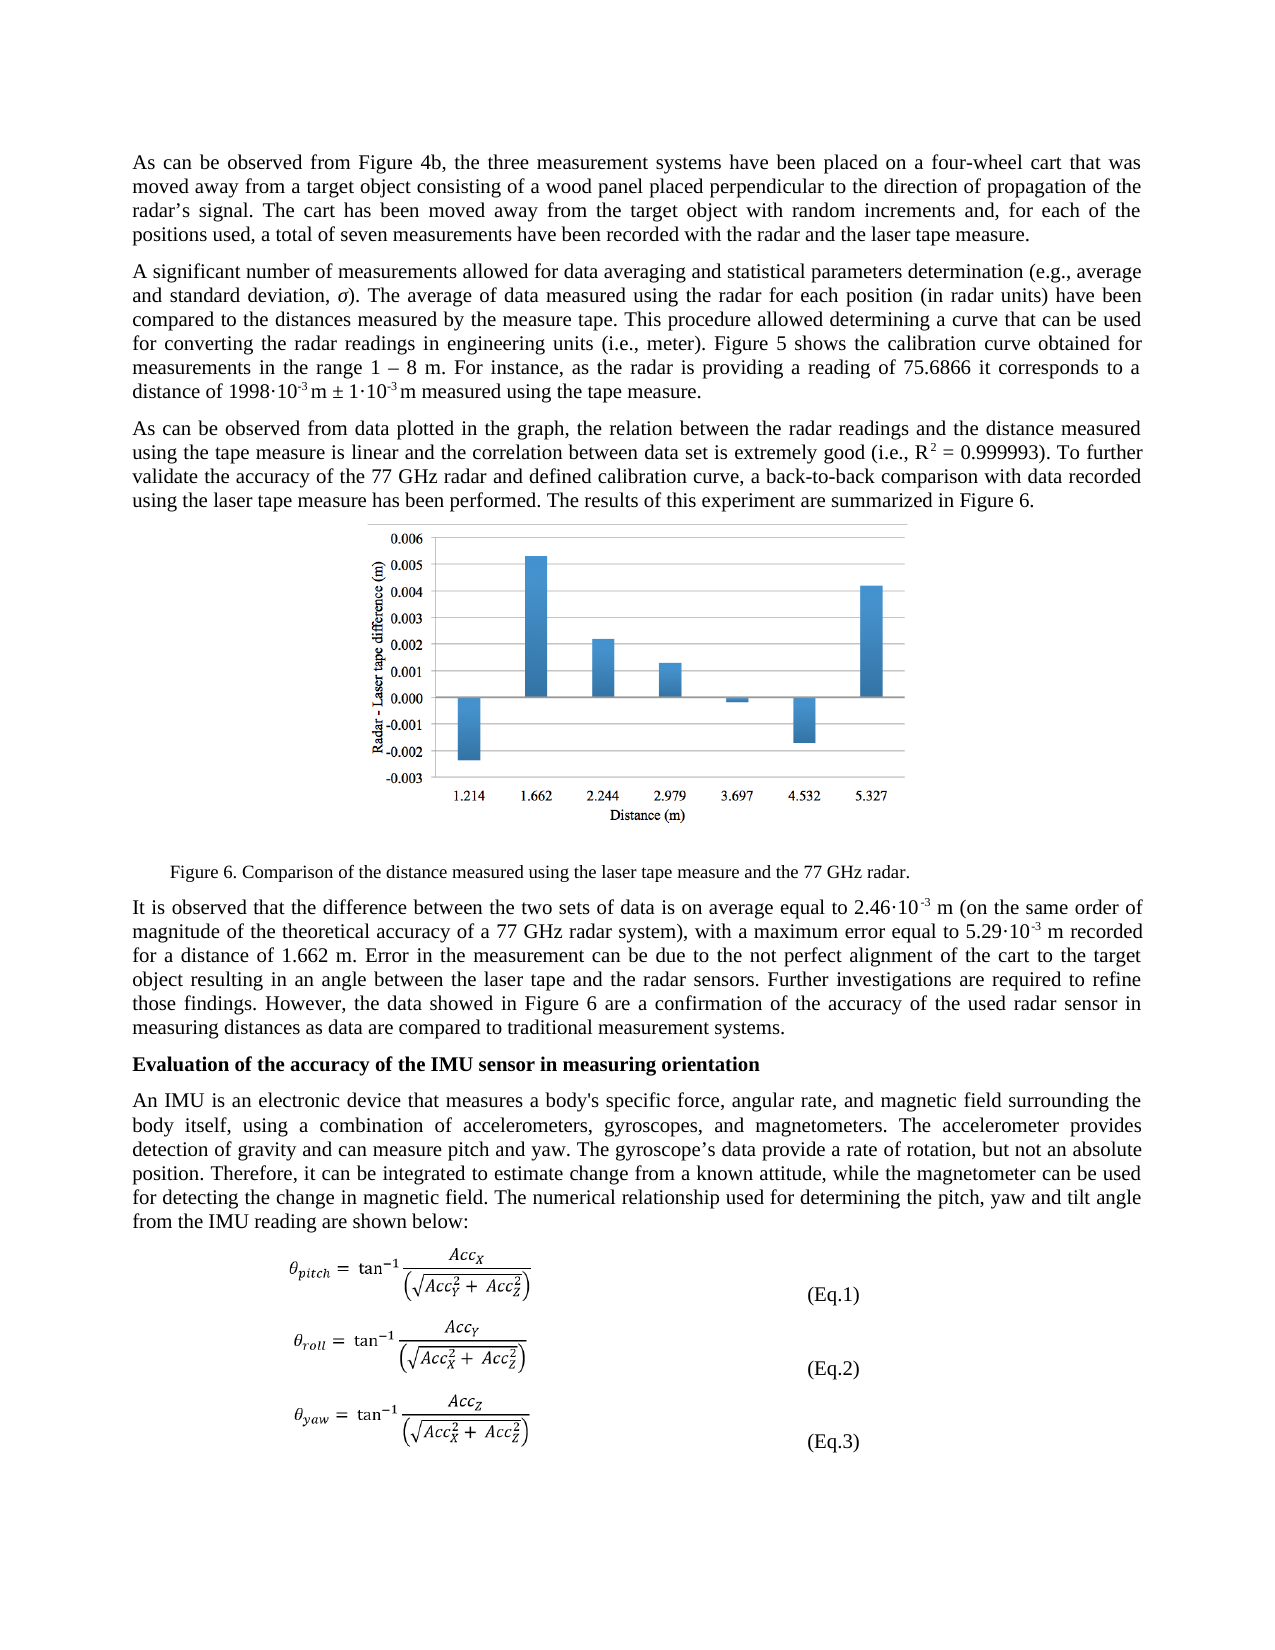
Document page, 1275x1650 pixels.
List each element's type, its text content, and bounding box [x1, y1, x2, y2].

text A significant number of measurements allowed for data averaging and statistical parameters determination (e.g., average and standard deviation, σ). The average of data measured using the radar for each position (in radar units) have been compared to the distances measured by the measure tape. This procedure allowed determining a curve that can be used for converting the radar readings in engineering units (i.e., meter). Figure 5 shows the calibration curve obtained for measurements in the range 1 – 8 m. For instance, as the radar is providing a reading of 75.6866 it corresponds to a distance of 1998·10-3 m ± 1·10-3 m measured using the tape measure. [132, 259, 1143, 403]
text It is observed that the difference between the two sets of data is on average equal to 2.46·10-3 m (on the same order of magnitude of the theoretical accuracy of a 77 GHz radar system), with a maximum error equal to 5.29·10-3 m recorded for a distance of 1.662 m. Error in the measurement can be due to the not perfect alignment of the cart to the target object resulting in an angle between the laser tape and the radar sensors. Further investigations are required to refine those findings. However, the data showed in Figure 6 are a confirmation of the accuracy of the used radar sensor in measuring distances as data are compared to traditional measurement systems. [132, 895, 1143, 1039]
picture [282, 1392, 537, 1449]
picture [282, 1245, 537, 1302]
text As can be observed from data plotted in the graph, the relation between the radar readings and the distance measured using the tape measure is linear and the correlation between data set is extremely good (i.e., R2 = 0.999993). To further validate the accuracy of the 77 GHz radar and defined calibration curve, a back-to-back comparison with data recorded using the laser tape measure has been performed. The results of this experiment are summarized in Figure 6. [132, 416, 1143, 512]
picture [367, 524, 908, 825]
picture [282, 1318, 537, 1375]
subtitle Evaluation of the accuracy of the IMU sensor in measuring orientation [132, 1052, 1143, 1076]
text As can be observed from Figure 4b, the three measurement systems have been placed on a four-wheel cart that was moved away from a target object consisting of a wood panel placed perpendicular to the direction of propagation of the radar’s signal. The cart has been moved away from the target object with random increments and, for each of the positions used, a total of seven measurements have been recorded with the radar and the laser tape measure. [132, 150, 1143, 246]
text An IMU is an electronic device that measures a body's specific force, angular rate, and magnetic field surrounding the body itself, using a combination of accelerometers, gyroscopes, and magnetometers. The accelerometer provides detection of gravity and can measure pitch and yaw. The gyroscope’s data provide a rate of rotation, but not an absolute position. Therefore, it can be integrated to estimate change from a known attitude, while the magnetometer can be used for detecting the change in magnetic field. The numerical relationship used for determining the pitch, yaw and tilt angle from the IMU reading are shown below: [132, 1088, 1143, 1233]
text Figure 6. Comparison of the distance measured using the laser tape measure and the 77 GHz radar. [169, 861, 1106, 882]
